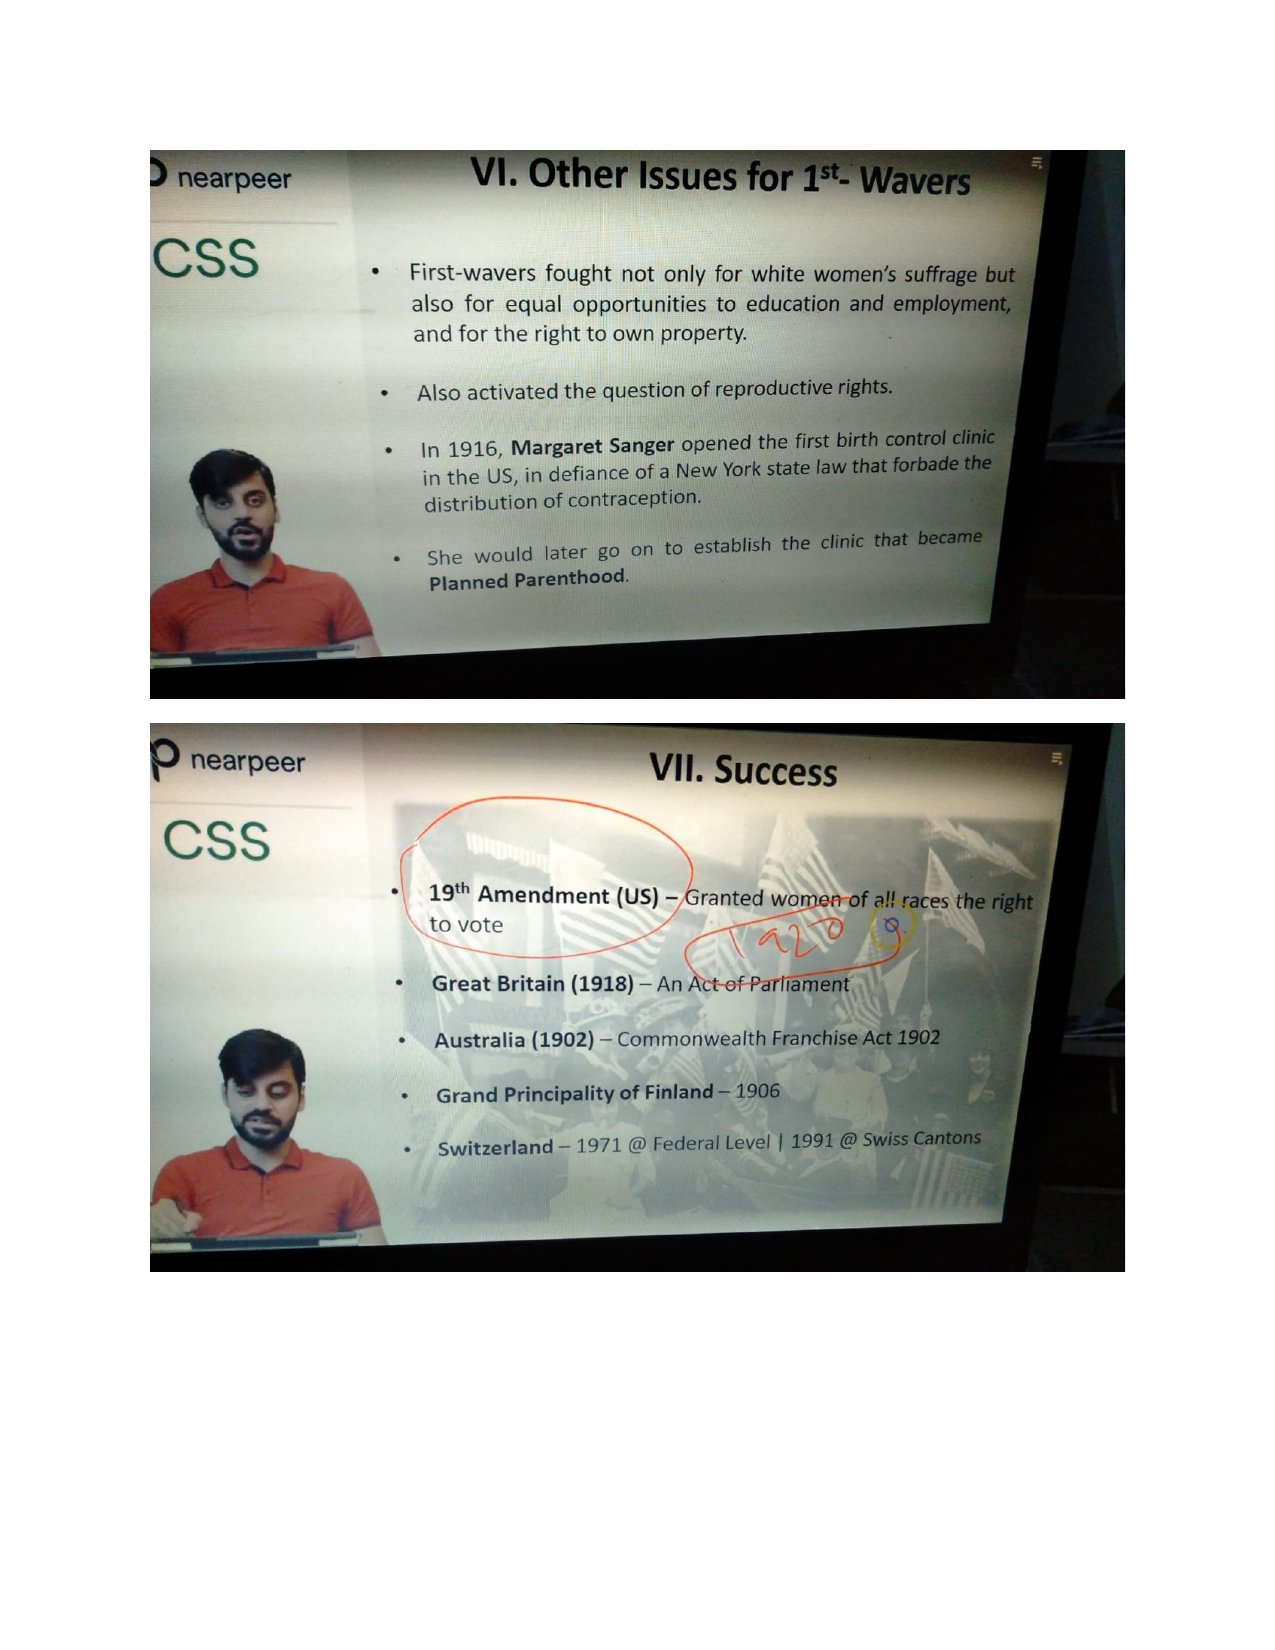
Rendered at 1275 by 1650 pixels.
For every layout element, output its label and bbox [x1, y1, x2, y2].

picture [150, 723, 1125, 1272]
picture [150, 150, 1125, 699]
